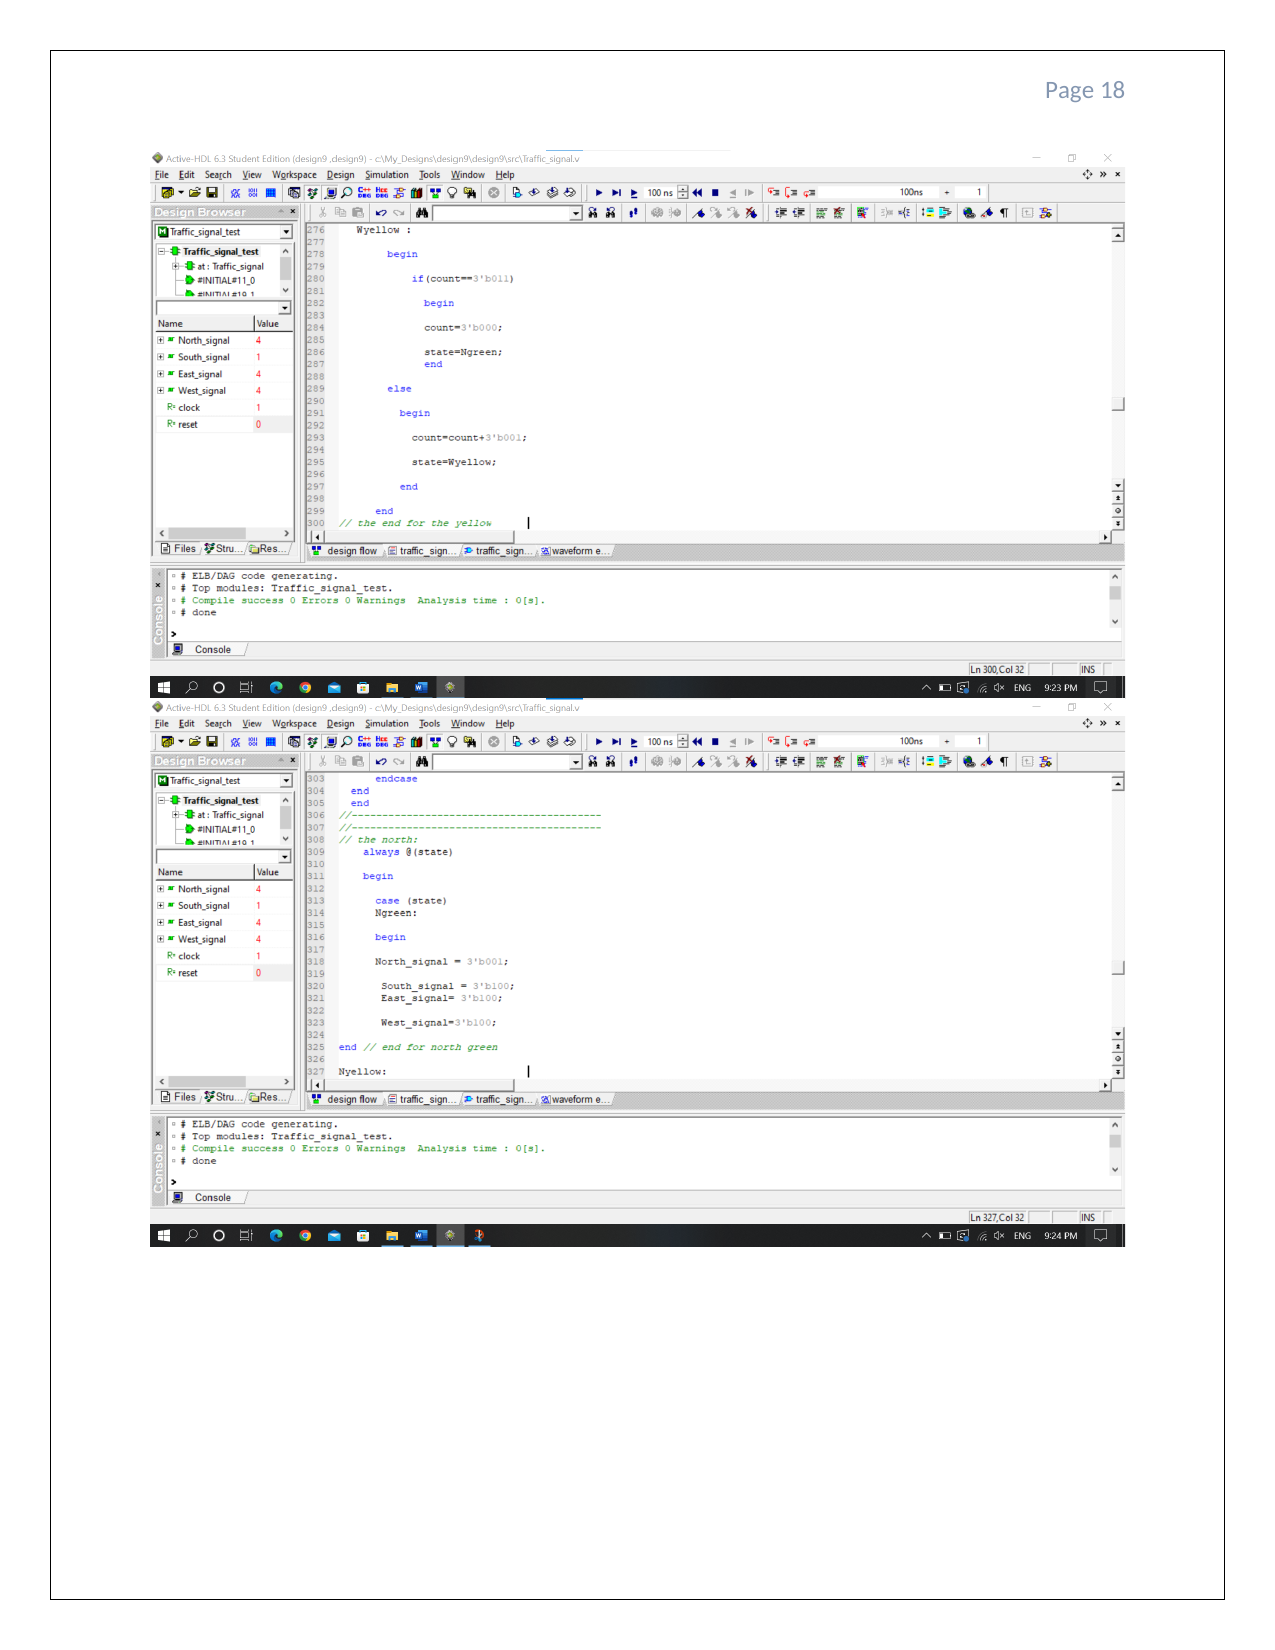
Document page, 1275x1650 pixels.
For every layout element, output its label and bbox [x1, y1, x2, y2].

picture [150, 150, 1125, 1247]
